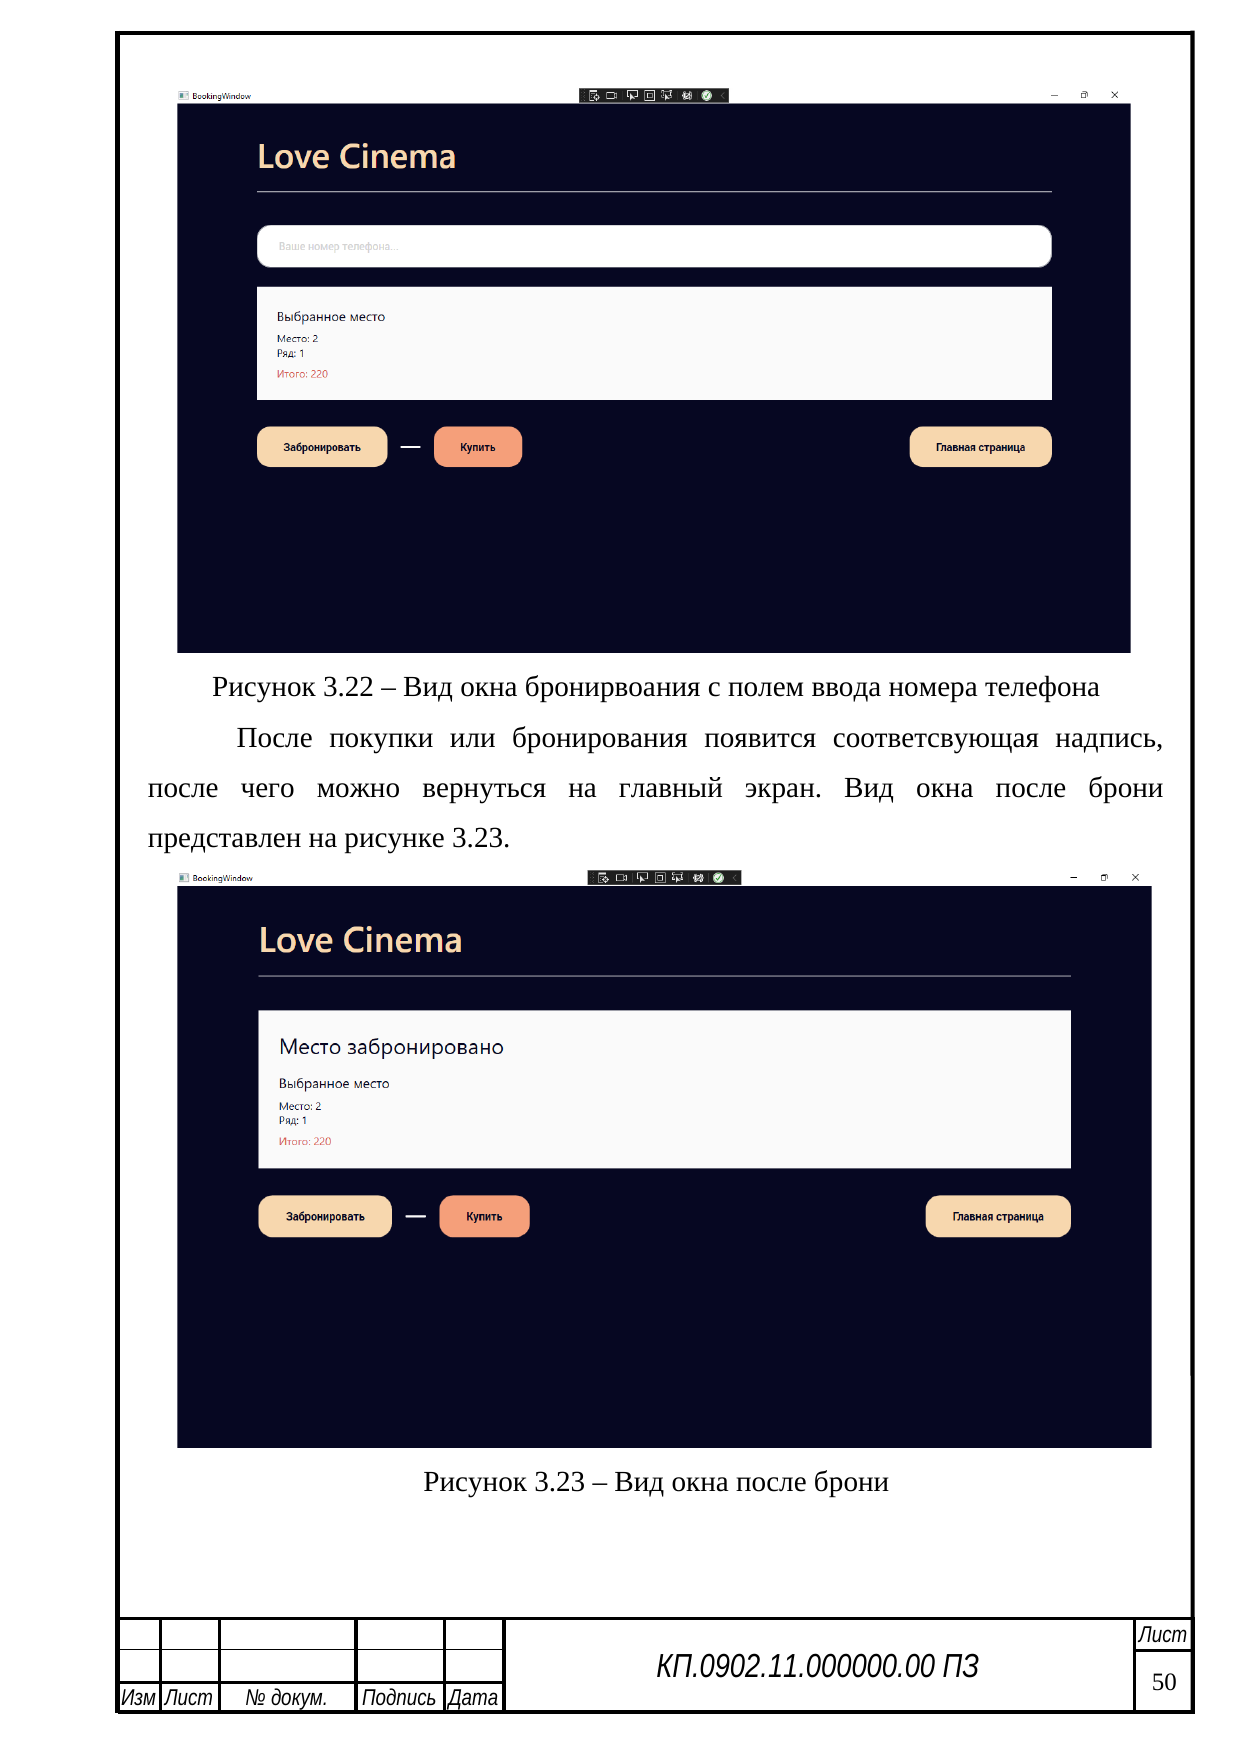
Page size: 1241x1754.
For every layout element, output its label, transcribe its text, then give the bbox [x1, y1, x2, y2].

text Рисунок 3.22 – Вид окна бронирвоания с полем ввода номера телефона [118, 669, 1194, 703]
picture [177, 88, 1131, 653]
picture [177, 870, 1152, 1448]
text Рисунок 3.23 – Вид окна после брони [118, 1464, 1194, 1498]
text После покупки или бронирования появится соответсвующая надпись, после чего можно вернуться на главный экран. Вид окна после брони представлен на рисунке 3.23. [148, 720, 1164, 854]
